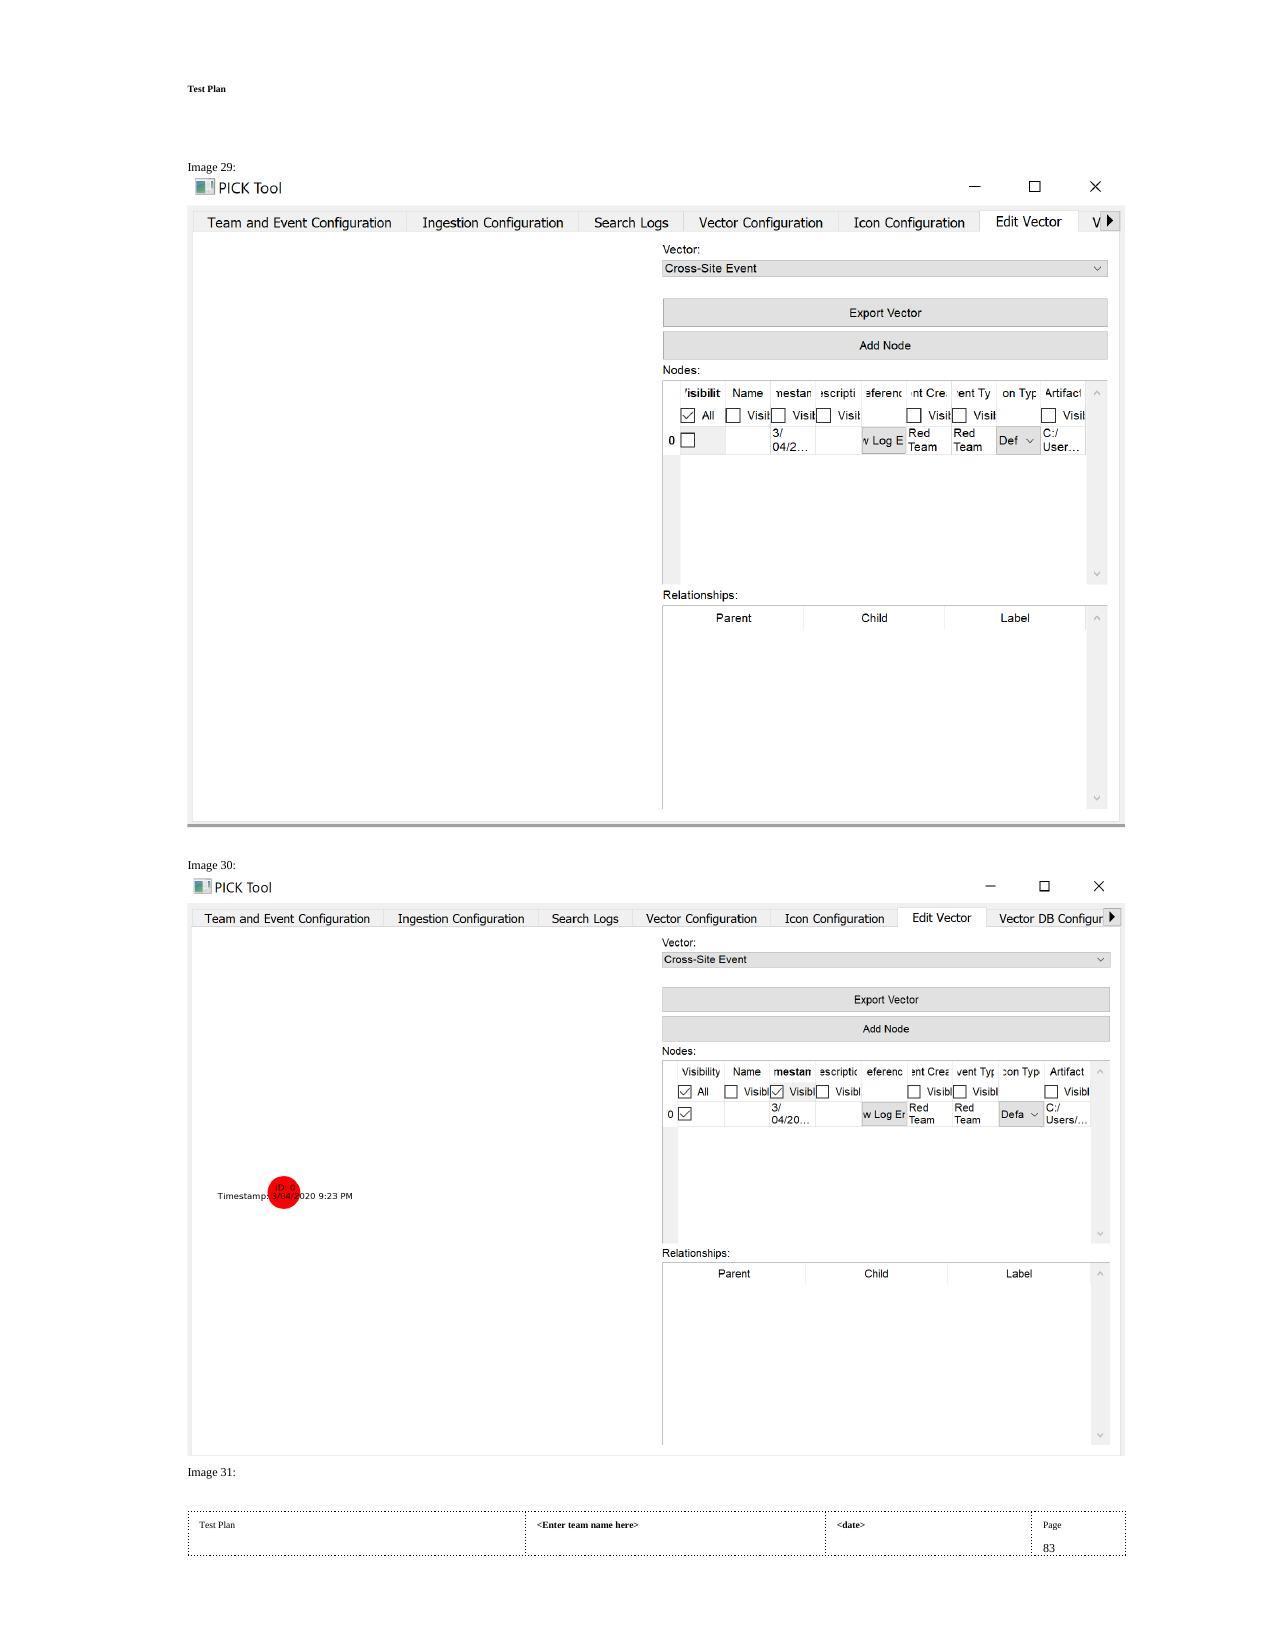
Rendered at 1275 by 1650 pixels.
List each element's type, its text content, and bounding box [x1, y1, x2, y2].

text Image 31: [187, 1456, 1125, 1479]
text Image 29: [187, 150, 1125, 174]
picture [187, 174, 1125, 824]
picture [187, 872, 1125, 1456]
text Image 30: [187, 848, 1125, 872]
